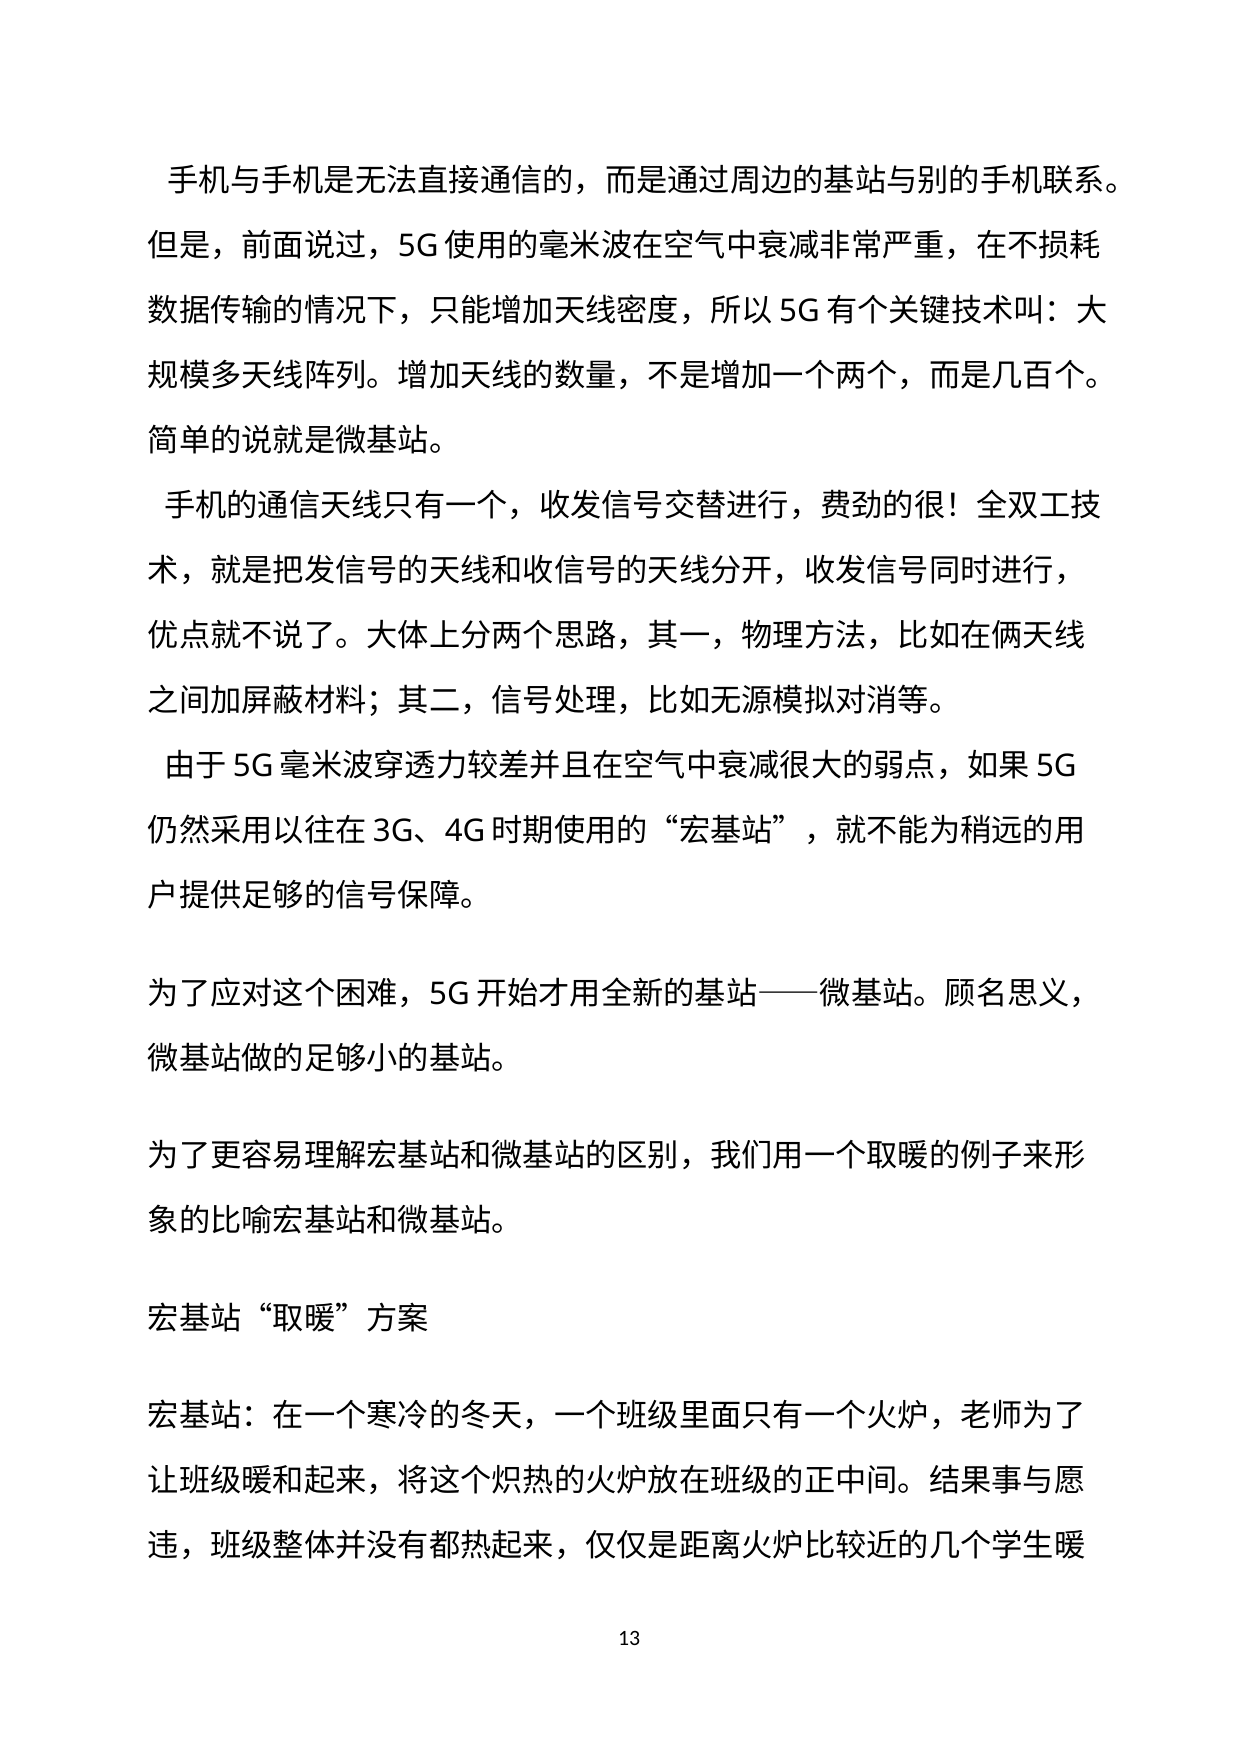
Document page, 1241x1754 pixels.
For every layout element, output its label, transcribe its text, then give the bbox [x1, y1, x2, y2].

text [148, 1381, 1110, 1576]
text 由于5G毫米波穿透力较差并且在空气中衰减很大的弱点，如果5G仍然采用以往在3G、4G时期使用的“宏基站”，就不能为稍远的用户提供足够的信号保障。 [148, 731, 1110, 926]
text 手机与手机是无法直接通信的，而是通过周边的基站与别的手机联系。但是，前面说过，5G使用的毫米波在空气中衰减非常严重，在不损耗数据传输的情况下，只能增加天线密度，所以5G有个关键技术叫：大规模多天线阵列。增加天线的数量，不是增加一个两个，而是几百个。简单的说就是微基站。 [148, 146, 1110, 471]
text 为了更容易理解宏基站和微基站的区别，我们用一个取暖的例子来形象的比喻宏基站和微基站。 [148, 1121, 1110, 1251]
text 手机的通信天线只有一个，收发信号交替进行，费劲的很！全双工技术，就是把发信号的天线和收信号的天线分开，收发信号同时进行，优点就不说了。大体上分两个思路，其一，物理方法，比如在俩天线之间加屏蔽材料；其二，信号处理，比如无源模拟对消等。 [148, 471, 1110, 731]
text 为了应对这个困难，5G开始才用全新的基站——微基站。顾名思义，微基站做的足够小的基站。 [148, 958, 1110, 1088]
text 宏基站“取暖”方案 [148, 1283, 1110, 1348]
